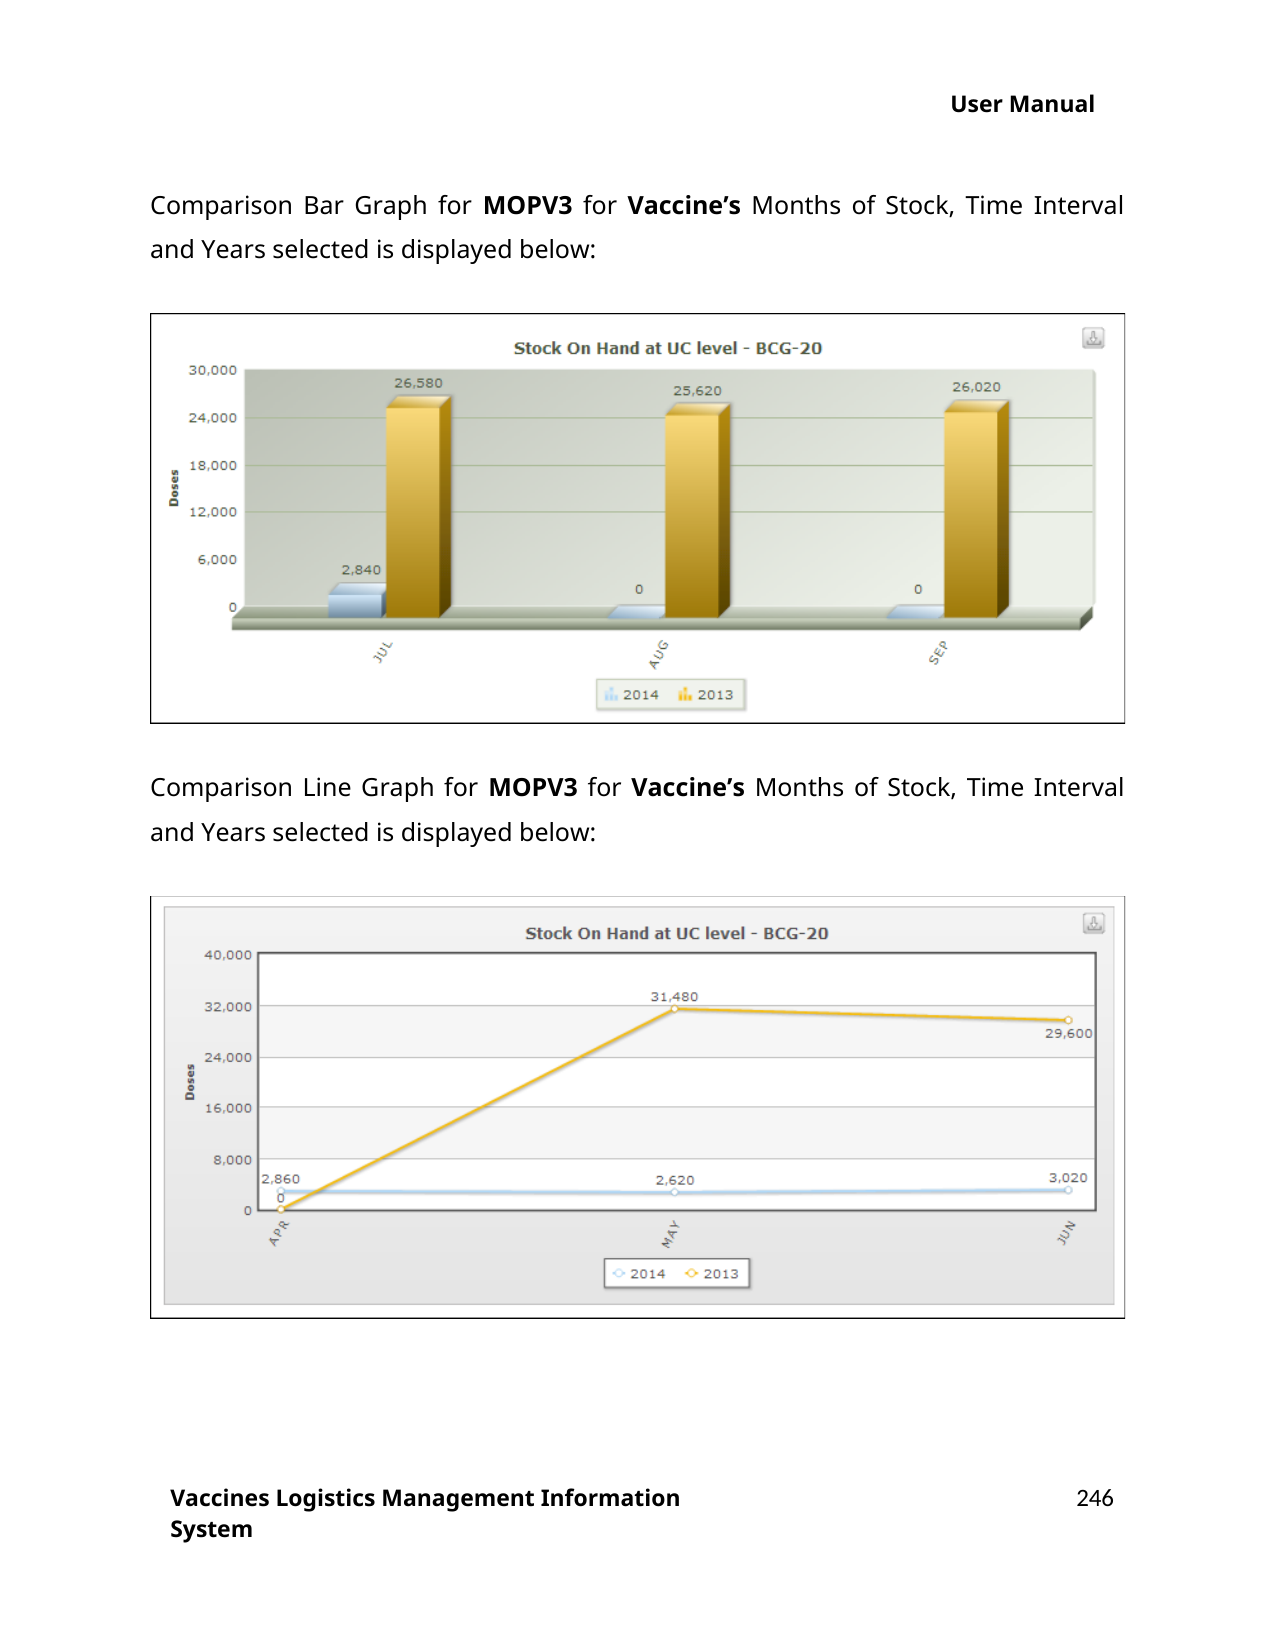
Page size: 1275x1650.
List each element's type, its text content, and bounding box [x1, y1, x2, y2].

text Comparison Bar Graph for MOPV3 for Vaccine’s Months of Stock, Time Interval and Years selected is displayed below: [150, 187, 1125, 266]
text Comparison Line Graph for MOPV3 for Vaccine’s Months of Stock, Time Interval and Years selected is displayed below: [150, 770, 1125, 848]
picture [150, 313, 1125, 724]
picture [150, 896, 1125, 1319]
